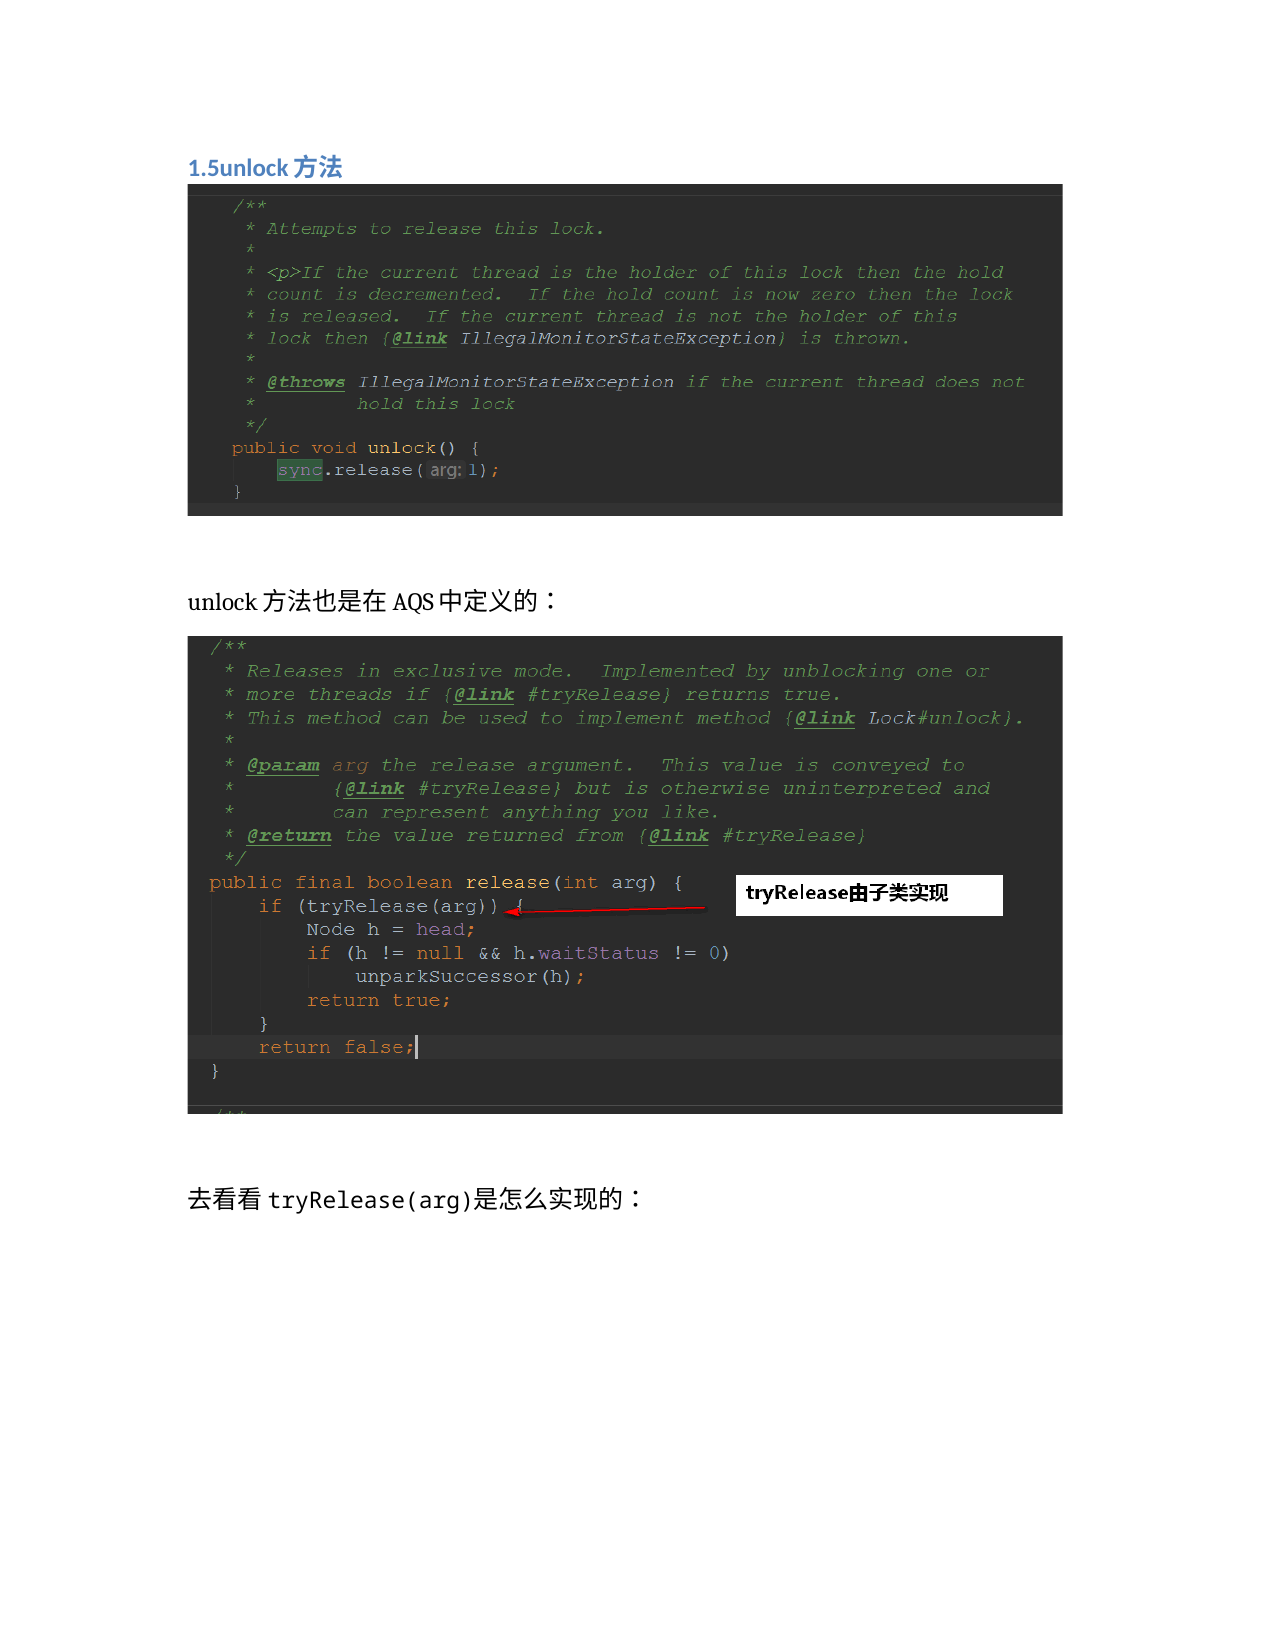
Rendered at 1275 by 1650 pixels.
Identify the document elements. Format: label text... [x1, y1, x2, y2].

subtitle 1.5unlock方法 [187, 150, 1087, 184]
text unlock方法也是在AQS中定义的： [187, 584, 1087, 618]
picture [187, 184, 1063, 516]
picture [187, 636, 1063, 1114]
text 去看看tryRelease(arg)是怎么实现的： [187, 1182, 1087, 1216]
